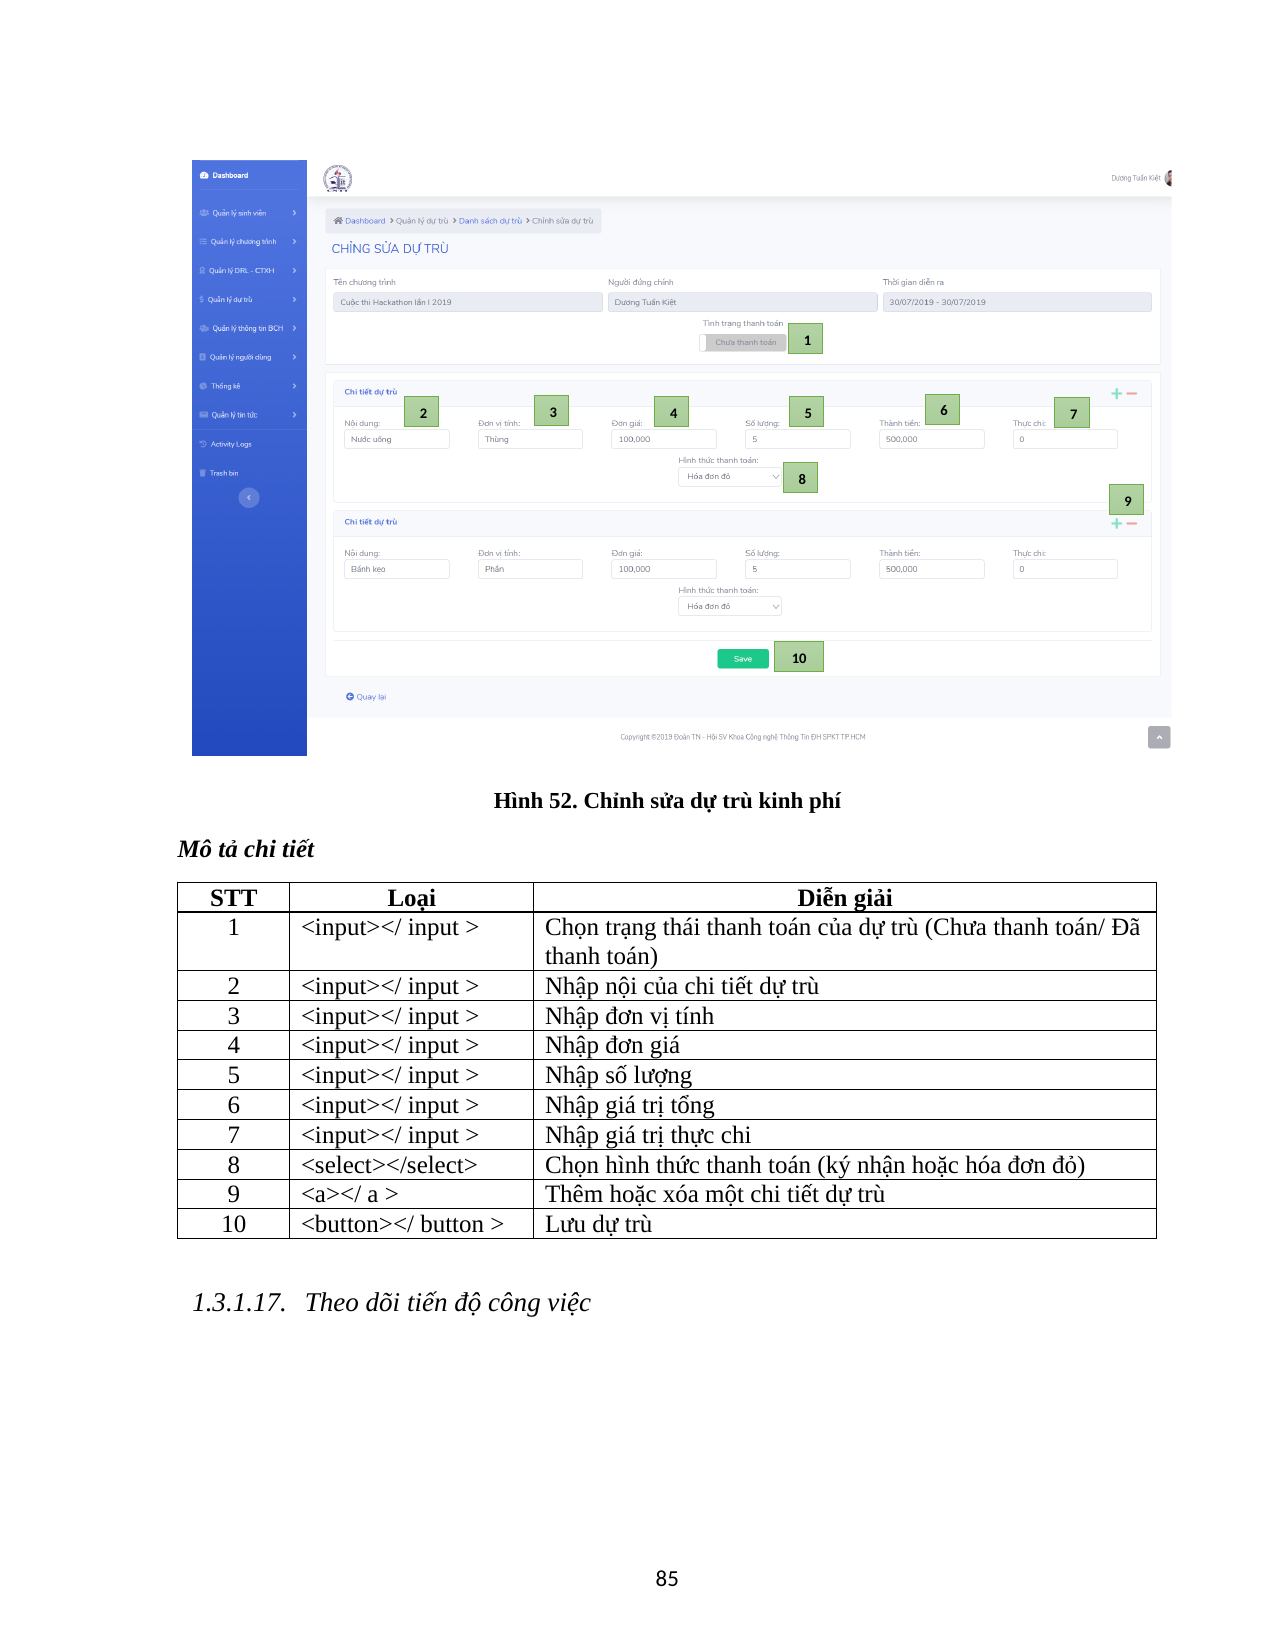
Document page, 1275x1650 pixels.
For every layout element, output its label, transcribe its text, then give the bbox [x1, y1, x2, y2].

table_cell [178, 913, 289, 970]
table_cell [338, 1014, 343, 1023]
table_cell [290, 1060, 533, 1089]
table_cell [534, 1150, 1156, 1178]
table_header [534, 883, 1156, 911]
picture [192, 160, 1172, 756]
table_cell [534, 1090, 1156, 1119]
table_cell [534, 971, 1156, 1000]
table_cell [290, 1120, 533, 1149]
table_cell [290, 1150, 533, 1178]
list Theo dõi tiến độ công việc [192, 1286, 1157, 1317]
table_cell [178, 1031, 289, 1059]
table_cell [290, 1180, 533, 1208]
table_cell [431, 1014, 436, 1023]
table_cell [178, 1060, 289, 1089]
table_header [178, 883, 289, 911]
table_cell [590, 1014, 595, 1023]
text Mô tả chi tiết [177, 834, 1157, 863]
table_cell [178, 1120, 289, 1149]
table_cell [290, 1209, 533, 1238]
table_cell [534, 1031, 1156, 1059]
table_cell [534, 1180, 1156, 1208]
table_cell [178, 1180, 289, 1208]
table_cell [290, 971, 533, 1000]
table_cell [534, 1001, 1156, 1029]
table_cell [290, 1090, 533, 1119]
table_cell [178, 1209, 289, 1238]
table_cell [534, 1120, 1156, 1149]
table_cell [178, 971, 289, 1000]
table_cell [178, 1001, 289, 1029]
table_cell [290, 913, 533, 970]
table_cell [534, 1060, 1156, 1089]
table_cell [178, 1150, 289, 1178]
text Hình 52. Chỉnh sửa dự trù kinh phí [177, 787, 1157, 813]
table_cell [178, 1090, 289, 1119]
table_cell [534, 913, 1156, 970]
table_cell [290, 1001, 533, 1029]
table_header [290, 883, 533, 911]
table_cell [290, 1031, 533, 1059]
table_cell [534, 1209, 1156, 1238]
